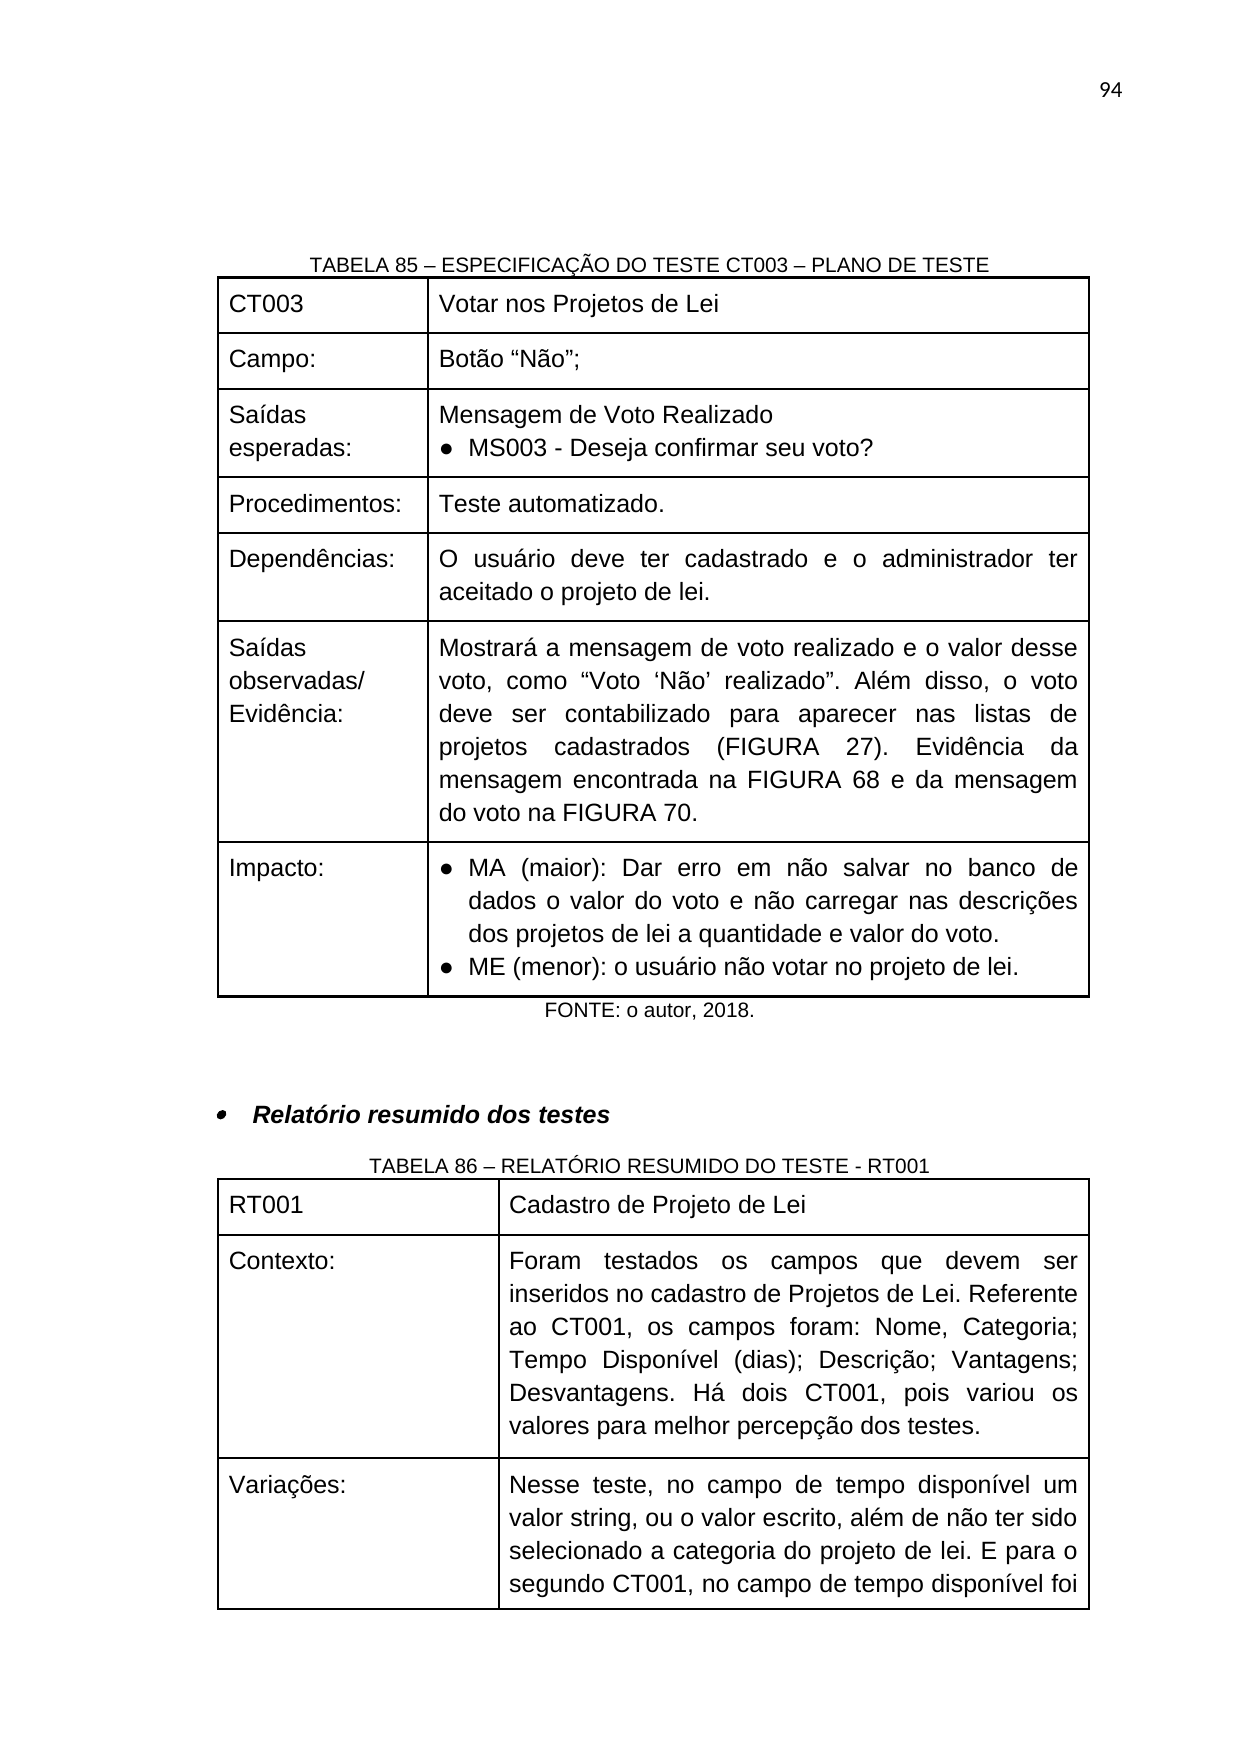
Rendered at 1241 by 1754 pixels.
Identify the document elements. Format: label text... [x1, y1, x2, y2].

table_cell Procedimentos: [219, 478, 427, 532]
table_cell MA (maior): Dar erro em não salvar no banco de dados o valor do voto e não carregar nas descrições dos projetos de lei a quantidade e valor do voto. ME (menor): o usuário não votar no projeto de lei. [429, 843, 1088, 995]
table_header Cadastro de Projeto de Lei [500, 1180, 1088, 1233]
table_cell O usuário deve ter cadastrado e o administrador ter aceitado o projeto de lei. [429, 534, 1088, 620]
table_header RT001 [219, 1180, 498, 1233]
table_cell Impacto: [219, 843, 427, 995]
table_cell Saídas esperadas: [219, 390, 427, 476]
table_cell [500, 1459, 1088, 1608]
table_cell Contexto: [219, 1236, 498, 1457]
table_cell Variações: [219, 1459, 498, 1608]
list Relatório resumido dos testes [215, 1100, 1122, 1129]
table_header Votar nos Projetos de Lei [429, 279, 1088, 332]
table_cell Campo: [219, 334, 427, 387]
text TABELA 85 – ESPECIFICAÇÃO DO TESTE CT003 – PLANO DE TESTE [177, 252, 1122, 276]
table_cell Saídas observadas/ Evidência: [219, 622, 427, 841]
table_cell Botão “Não”; [429, 334, 1088, 387]
table_cell Dependências: [219, 534, 427, 620]
table_header CT003 [219, 279, 427, 332]
text TABELA 86 – RELATÓRIO RESUMIDO DO TESTE - RT001 [177, 1154, 1122, 1178]
table_cell Foram testados os campos que devem ser inseridos no cadastro de Projetos de Lei. Referente ao CT001, os campos foram: Nome, Categoria; Tempo Disponível (dias); Descrição; Vantagens; Desvantagens. Há dois CT001, pois variou os valores para melhor percepção dos testes. [500, 1236, 1088, 1457]
table_cell Mensagem de Voto Realizado MS003 - Deseja confirmar seu voto? [429, 390, 1088, 476]
table_cell Mostrará a mensagem de voto realizado e o valor desse voto, como “Voto ‘Não’ realizado”. Além disso, o voto deve ser contabilizado para aparecer nas listas de projetos cadastrados (FIGURA 27). Evidência da mensagem encontrada na FIGURA 68 e da mensagem do voto na FIGURA 70. [429, 622, 1088, 841]
table_cell Teste automatizado. [429, 478, 1088, 532]
text FONTE: o autor, 2018. [177, 997, 1122, 1021]
